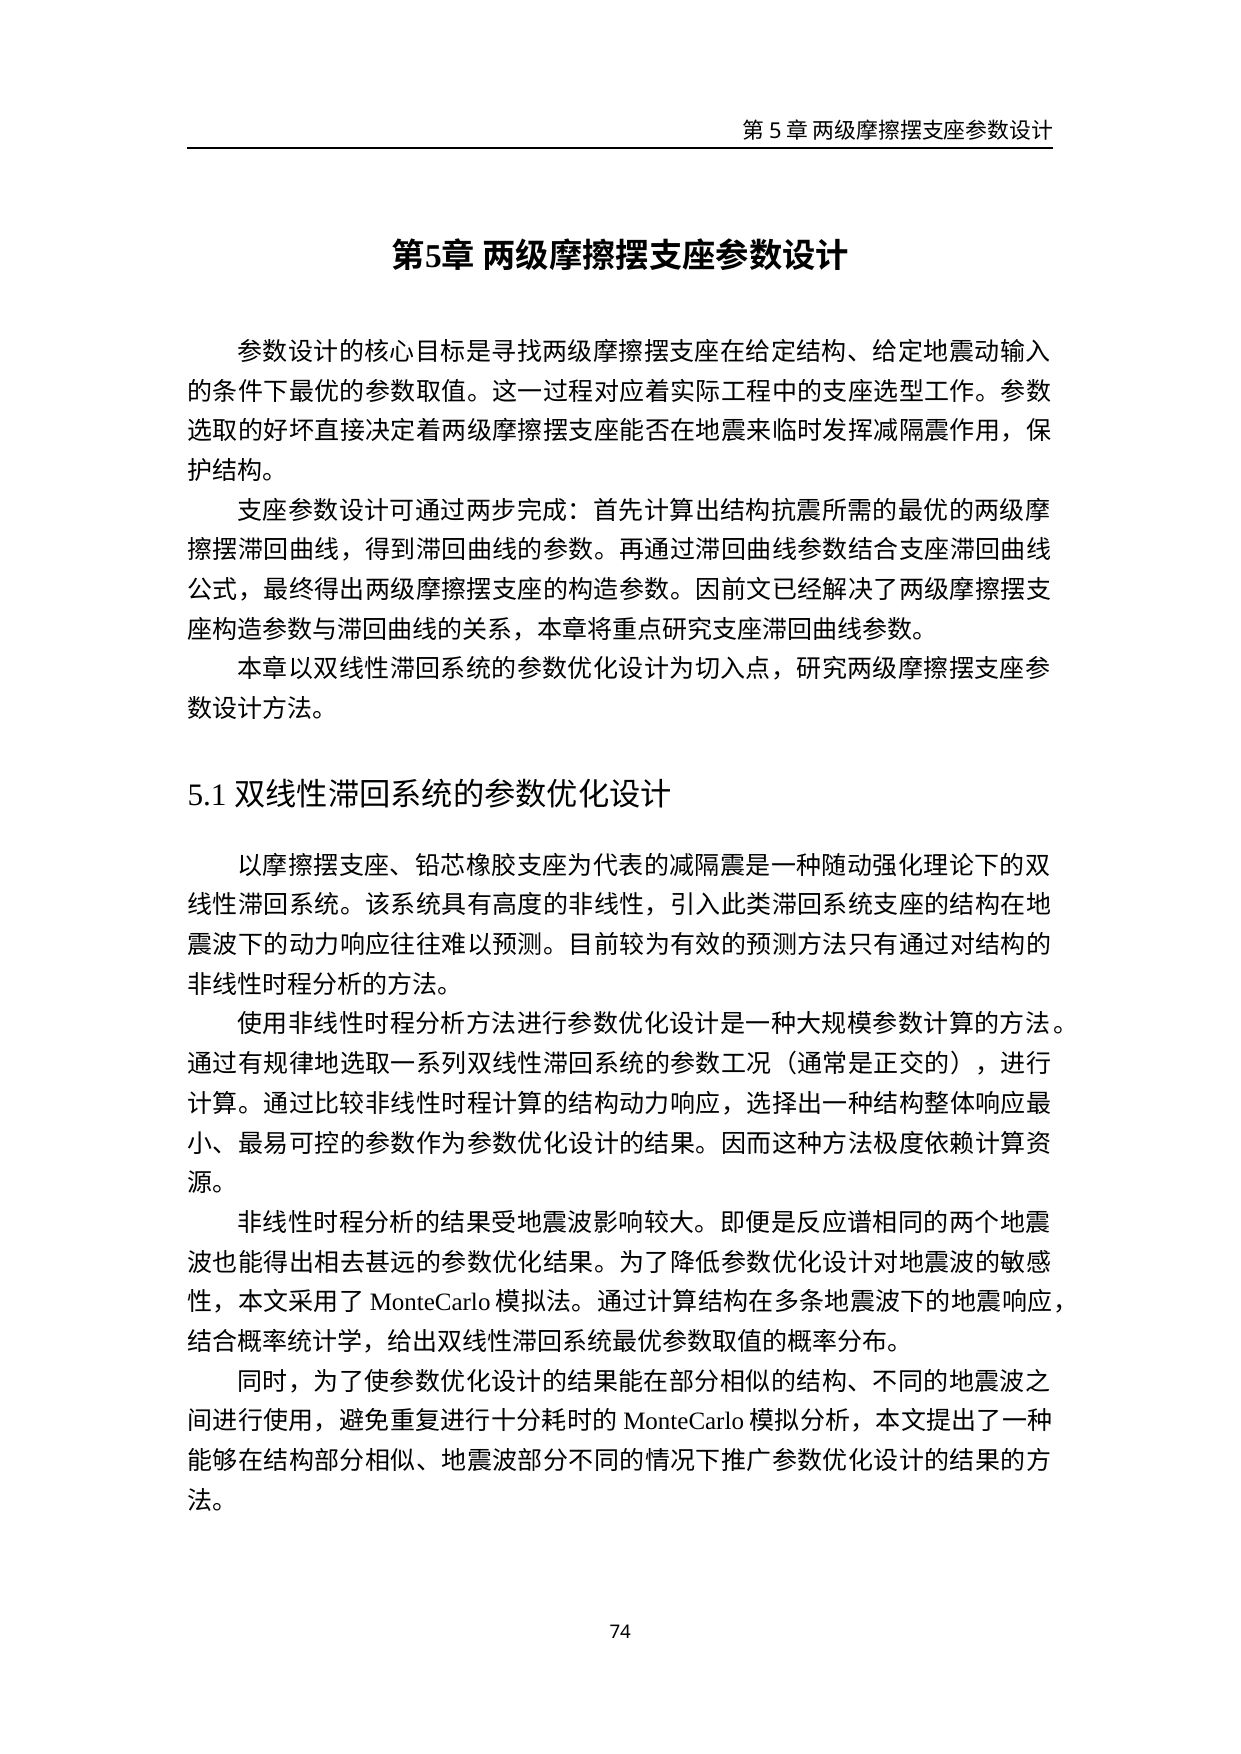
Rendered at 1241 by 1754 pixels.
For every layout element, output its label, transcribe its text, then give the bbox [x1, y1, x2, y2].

text 支座参数设计可通过两步完成：首先计算出结构抗震所需的最优的两级摩擦摆滞回曲线，得到滞回曲线的参数。再通过滞回曲线参数结合支座滞回曲线公式，最终得出两级摩擦摆支座的构造参数。因前文已经解决了两级摩擦摆支座构造参数与滞回曲线的关系，本章将重点研究支座滞回曲线参数。 [187, 488, 1053, 647]
subtitle 双线性滞回系统的参数优化设计 [187, 752, 1053, 831]
text 同时，为了使参数优化设计的结果能在部分相似的结构、不同的地震波之间进行使用，避免重复进行十分耗时的MonteCarlo模拟分析，本文提出了一种能够在结构部分相似、地震波部分不同的情况下推广参数优化设计的结果的方法。 [187, 1359, 1053, 1518]
text 使用非线性时程分析方法进行参数优化设计是一种大规模参数计算的方法。通过有规律地选取一系列双线性滞回系统的参数工况（通常是正交的），进行计算。通过比较非线性时程计算的结构动力响应，选择出一种结构整体响应最小、最易可控的参数作为参数优化设计的结果。因而这种方法极度依赖计算资源。 [187, 1002, 1053, 1201]
text 参数设计的核心目标是寻找两级摩擦摆支座在给定结构、给定地震动输入的条件下最优的参数取值。这一过程对应着实际工程中的支座选型工作。参数选取的好坏直接决定着两级摩擦摆支座能否在地震来临时发挥减隔震作用，保护结构。 [187, 330, 1053, 488]
text 本章以双线性滞回系统的参数优化设计为切入点，研究两级摩擦摆支座参数设计方法。 [187, 647, 1053, 727]
subtitle 两级摩擦摆支座参数设计 [187, 213, 1053, 292]
text 以摩擦摆支座、铅芯橡胶支座为代表的减隔震是一种随动强化理论下的双线性滞回系统。该系统具有高度的非线性，引入此类滞回系统支座的结构在地震波下的动力响应往往难以预测。目前较为有效的预测方法只有通过对结构的非线性时程分析的方法。 [187, 843, 1053, 1002]
text 非线性时程分析的结果受地震波影响较大。即便是反应谱相同的两个地震波也能得出相去甚远的参数优化结果。为了降低参数优化设计对地震波的敏感性，本文采用了MonteCarlo模拟法。通过计算结构在多条地震波下的地震响应，结合概率统计学，给出双线性滞回系统最优参数取值的概率分布。 [187, 1201, 1053, 1359]
